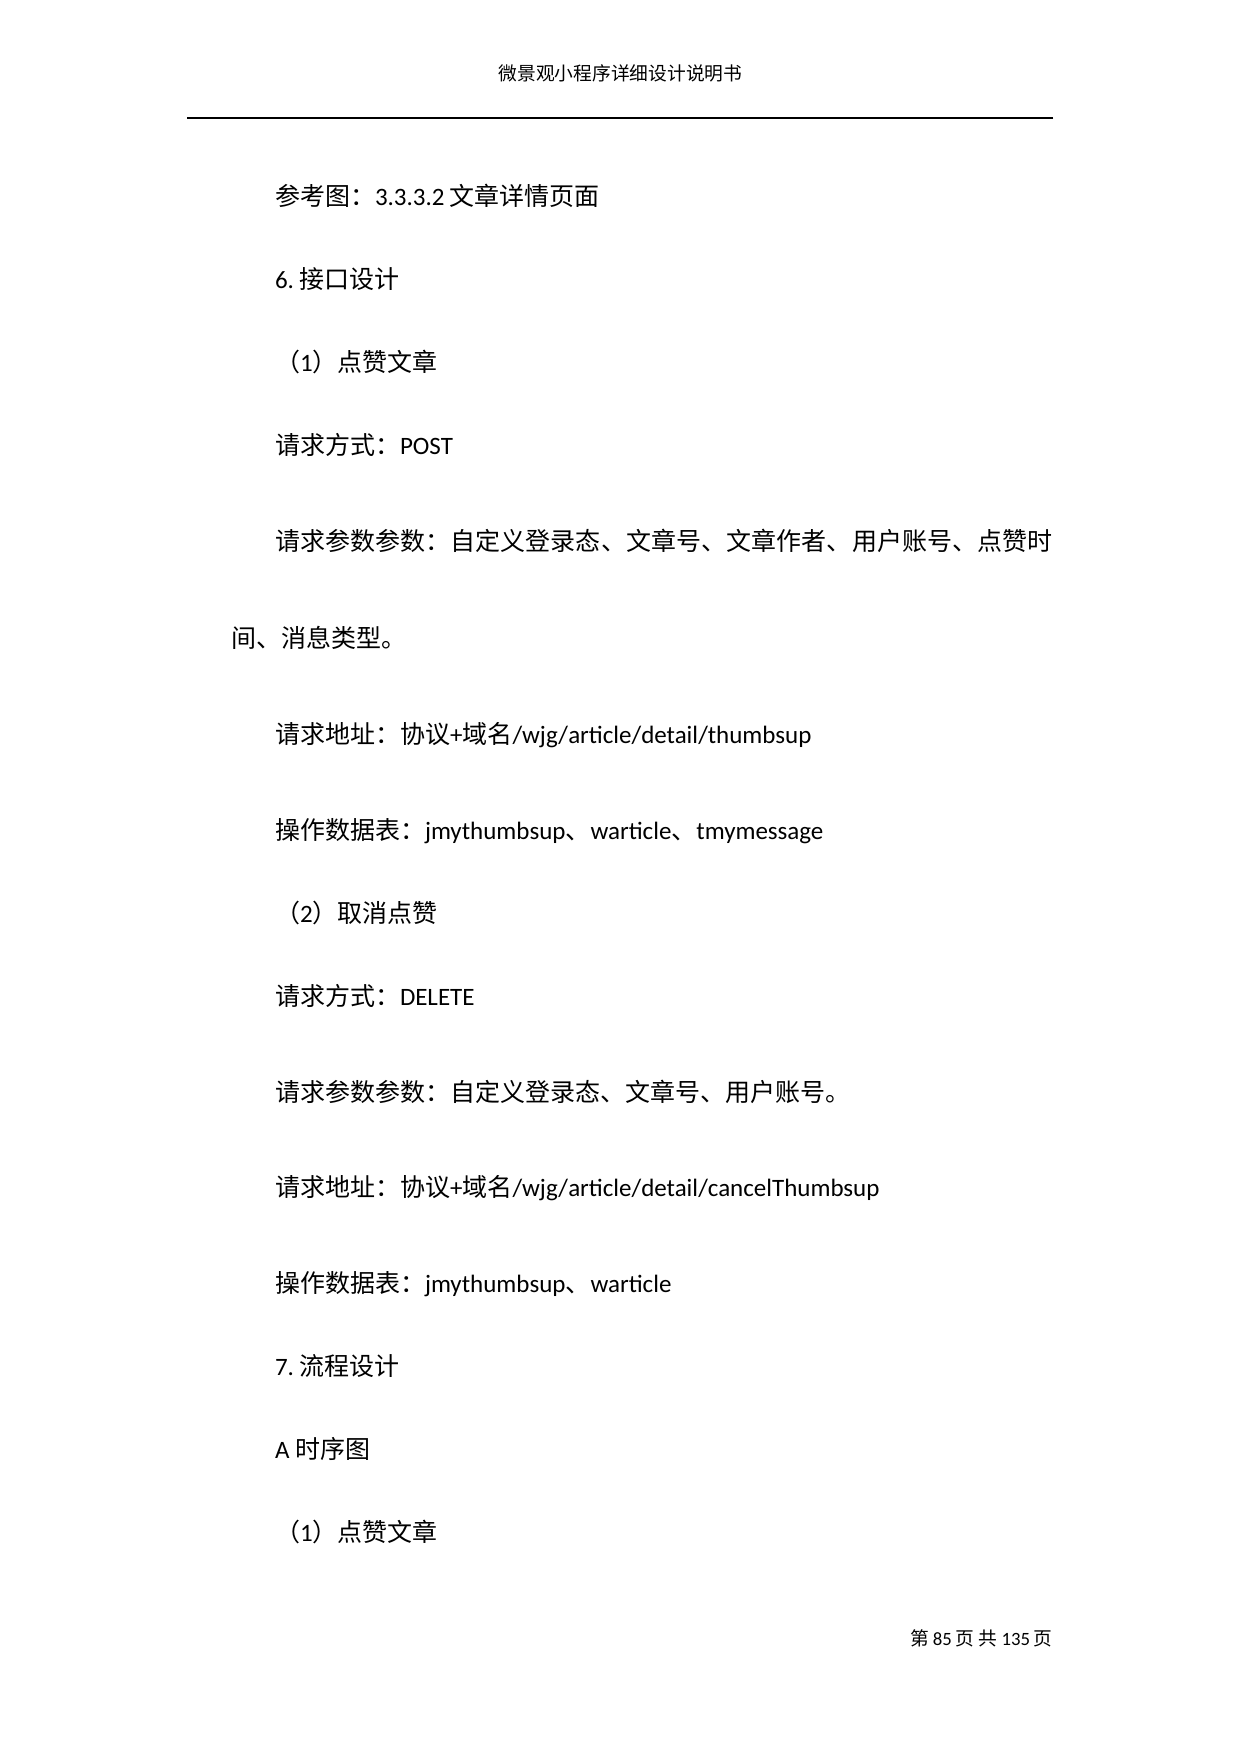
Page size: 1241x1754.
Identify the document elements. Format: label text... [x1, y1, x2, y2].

list （2）取消点赞 [275, 879, 1053, 944]
list 请求方式：DELETE [231, 962, 1053, 1027]
list 参考图：3.3.3.2文章详情页面 [275, 162, 1053, 227]
list 请求参数参数：自定义登录态、文章号、用户账号。 [231, 1058, 1053, 1123]
list 7. 流程设计 [275, 1332, 1053, 1397]
list 请求方式：POST [231, 411, 1053, 476]
list 请求地址：协议+域名/wjg/article/detail/cancelThumbsup [231, 1153, 1053, 1218]
list 操作数据表：jmythumbsup、warticle [275, 1249, 1053, 1314]
list 请求参数参数：自定义登录态、文章号、文章作者、用户账号、点赞时间、消息类型。 [231, 507, 1053, 669]
list （1）点赞文章 [275, 1498, 1053, 1563]
list 操作数据表：jmythumbsup、warticle、tmymessage [275, 796, 1053, 861]
list 请求地址：协议+域名/wjg/article/detail/thumbsup [231, 700, 1053, 765]
list 6. 接口设计 [275, 245, 1053, 310]
list A 时序图 [231, 1415, 1053, 1480]
list （1）点赞文章 [275, 328, 1053, 393]
